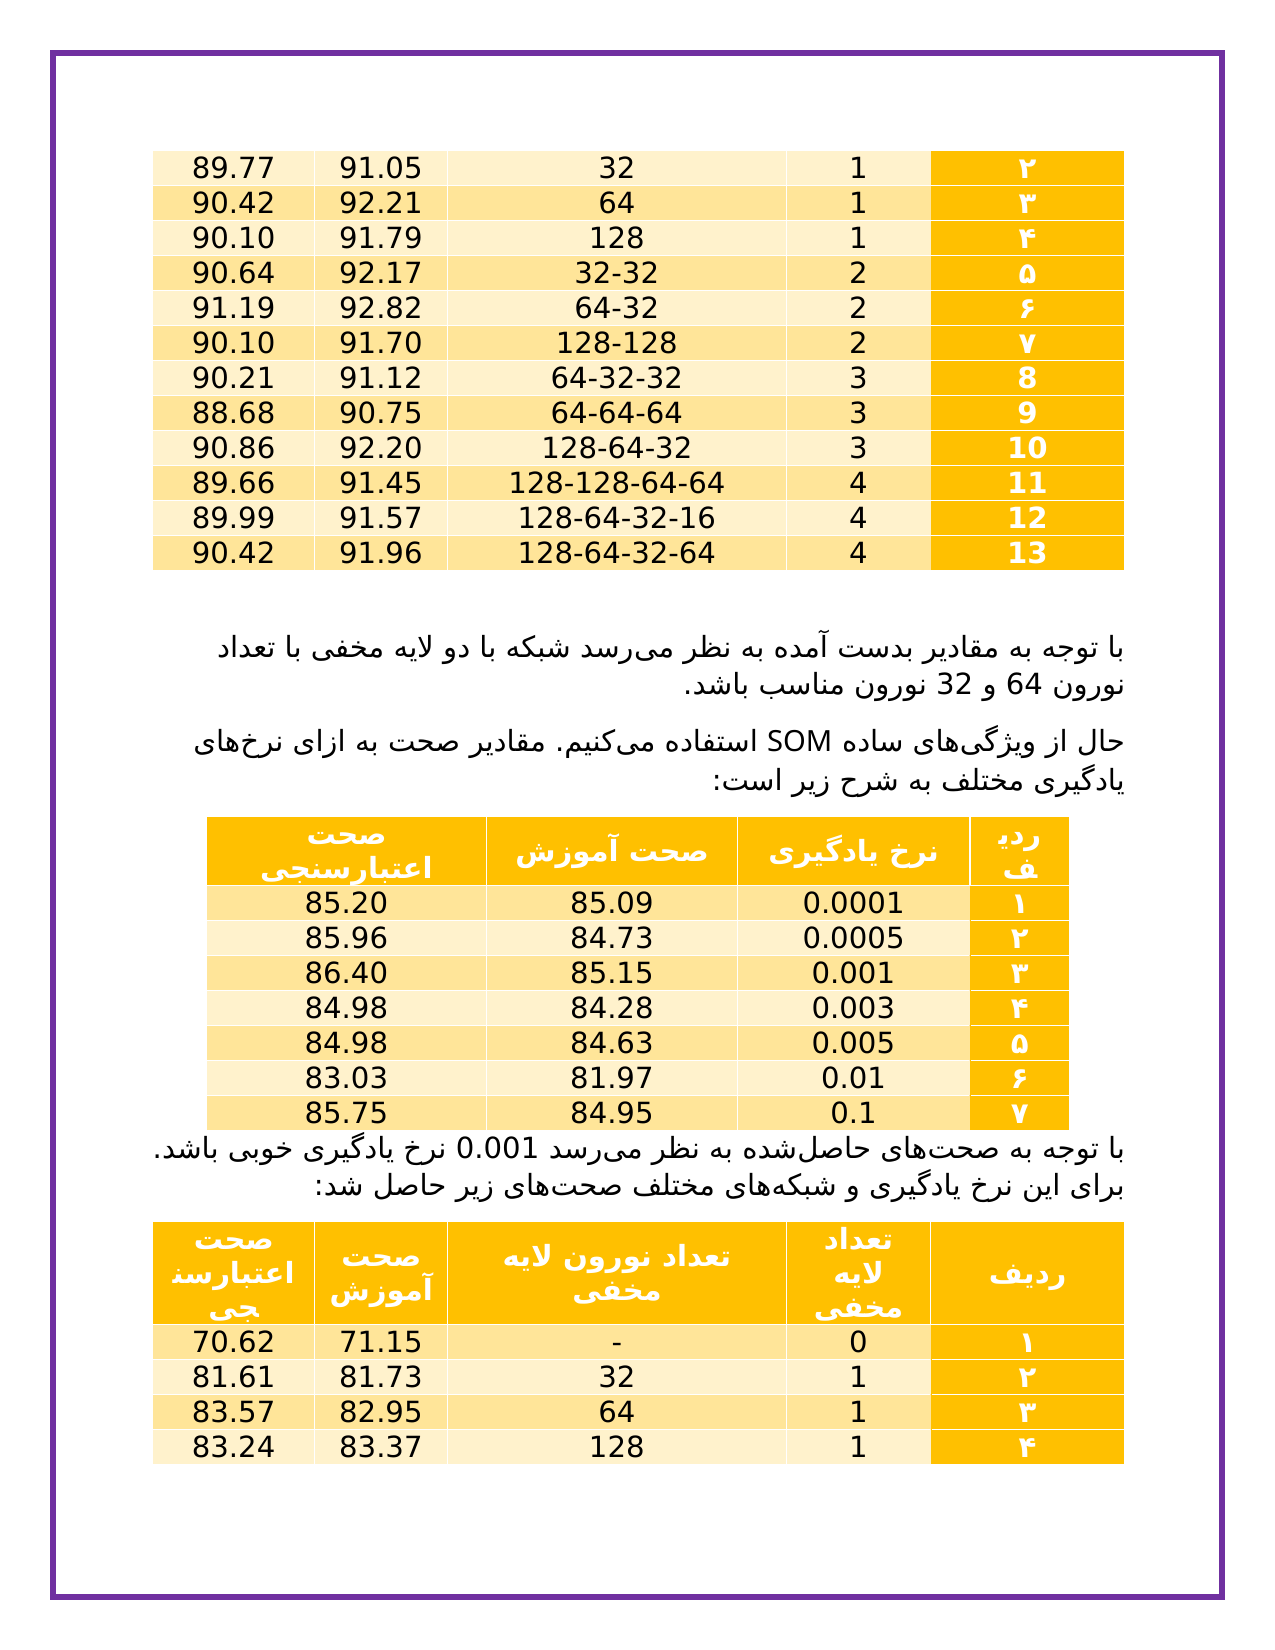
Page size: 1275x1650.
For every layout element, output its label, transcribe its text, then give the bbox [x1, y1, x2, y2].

table_cell 90.75 [315, 396, 447, 430]
table_cell 1 [787, 1394, 931, 1429]
table_cell 84.28 [487, 991, 737, 1025]
table_cell 91.05 [315, 151, 447, 185]
table_cell 2 [787, 326, 931, 360]
table_cell 128 [448, 221, 786, 255]
table_cell 83.03 [207, 1061, 486, 1095]
table_cell 89.66 [153, 466, 314, 500]
table_header صحت آموزش [315, 1222, 447, 1324]
table_cell 90.42 [153, 536, 314, 570]
table_cell 0.1 [738, 1095, 970, 1130]
table_cell 85.75 [207, 1096, 486, 1130]
table_cell 91.45 [315, 466, 447, 500]
table_cell ۳ [970, 955, 1069, 990]
table_cell 92.17 [315, 256, 447, 290]
table_cell 90.21 [153, 361, 314, 395]
table_cell 82.95 [315, 1395, 447, 1429]
table_cell 3 [787, 361, 931, 395]
table_cell 32 [448, 151, 786, 185]
table_cell 91.96 [315, 536, 447, 570]
table_cell 0 [787, 1325, 931, 1359]
table_cell 81.61 [153, 1360, 314, 1394]
table_cell ۷ [970, 1095, 1069, 1130]
table_cell 128-64-32-64 [448, 536, 786, 570]
table_cell 91.70 [315, 326, 447, 360]
table_cell 13 [931, 536, 1124, 570]
table_cell 84.63 [487, 1026, 737, 1060]
table_cell 83.37 [315, 1430, 447, 1464]
table_cell 0.0001 [738, 886, 970, 920]
table_cell 3 [787, 431, 931, 465]
table_header نرخ یادگیری [738, 817, 969, 885]
table_cell 64-64-64 [448, 396, 786, 430]
table_cell 64 [448, 186, 786, 220]
table_cell 86.40 [207, 956, 486, 990]
table_cell 81.73 [315, 1360, 447, 1394]
table_cell 1 [787, 221, 931, 255]
table_header تعداد لایه مخفی [787, 1222, 930, 1324]
table_cell 64-32-32 [448, 361, 786, 395]
table_cell ۵ [931, 256, 1124, 290]
table_cell 88.68 [153, 396, 314, 430]
table_cell 89.77 [153, 151, 314, 185]
table_cell - [448, 1325, 786, 1359]
table_cell ۴ [931, 1430, 1124, 1464]
table_cell 92.21 [315, 186, 447, 220]
table_cell 8 [931, 361, 1124, 395]
table_cell 0.001 [738, 955, 970, 990]
table_header صحت آموزش [487, 817, 737, 885]
table_cell 128-64-32 [448, 431, 786, 465]
table_cell 92.20 [315, 431, 447, 465]
table_cell 92.82 [315, 291, 447, 325]
table_header ردیف [931, 1222, 1124, 1324]
table_cell 4 [787, 536, 931, 570]
table_cell ۷ [931, 326, 1124, 360]
table_cell ۴ [931, 221, 1124, 255]
table_cell 4 [787, 501, 931, 535]
table_cell 0.01 [738, 1060, 970, 1095]
table_cell ۳ [931, 186, 1124, 220]
table_cell 84.73 [487, 921, 737, 955]
table_cell 91.79 [315, 221, 447, 255]
table_cell 32-32 [448, 256, 786, 290]
table_cell 70.62 [153, 1325, 314, 1359]
table_cell 90.10 [153, 221, 314, 255]
table_cell 85.20 [207, 886, 486, 920]
table_cell ۱ [931, 1325, 1124, 1359]
table_header تعداد نورون لایه مخفی [448, 1222, 786, 1324]
table_cell ۵ [970, 1025, 1069, 1060]
table_cell ۲ [931, 1360, 1124, 1394]
table_cell 12 [931, 501, 1124, 535]
table_cell 71.15 [315, 1325, 447, 1359]
table_cell 83.57 [153, 1395, 314, 1429]
table_cell 2 [787, 291, 931, 325]
table_cell ۲ [931, 151, 1124, 185]
table_cell ۴ [970, 990, 1069, 1025]
table_cell ۶ [970, 1060, 1069, 1095]
table_cell 90.10 [153, 326, 314, 360]
text حال از ویژگی‌های ساده SOM‌ استفاده می‌کنیم. مقادیر صحت به ازای نرخ‌های یادگیری مختلف به شرح زیر است: [150, 721, 1125, 797]
table_cell 128-128 [448, 326, 786, 360]
table_cell 83.24 [153, 1430, 314, 1464]
table_cell 128-128-64-64 [448, 466, 786, 500]
text با توجه به مقادیر بدست آمده به نظر می‌رسد شبکه با دو لایه مخفی با تعداد نورون 64 و 32 نورون مناسب باشد. [150, 631, 1125, 701]
table_header ردیف [971, 817, 1069, 885]
table_cell 84.98 [207, 1026, 486, 1060]
table_cell ۳ [931, 1395, 1124, 1429]
table_header صحت اعتبارسنجی [207, 817, 486, 885]
table_cell 9 [931, 396, 1124, 430]
table_cell 1 [787, 1359, 931, 1394]
table_cell 90.42 [153, 186, 314, 220]
table_cell 1 [787, 186, 931, 220]
table_cell 1 [787, 1429, 931, 1464]
table_cell 90.64 [153, 256, 314, 290]
table_cell 32 [448, 1360, 786, 1394]
table_cell 128 [448, 1430, 786, 1464]
table_cell ۲ [970, 920, 1069, 955]
table_cell 90.86 [153, 431, 314, 465]
table_cell 128-64-32-16 [448, 501, 786, 535]
table_cell 85.09 [487, 886, 737, 920]
table_cell 0.005 [738, 1025, 970, 1060]
table_cell 0.0005 [738, 920, 970, 955]
table_cell 84.98 [207, 991, 486, 1025]
table_cell ۶ [931, 291, 1124, 325]
table_cell 81.97 [487, 1061, 737, 1095]
table_cell 91.12 [315, 361, 447, 395]
table_cell 3 [787, 396, 931, 430]
table_cell 1 [787, 151, 931, 185]
table_cell 2 [787, 256, 931, 290]
table_cell 64-32 [448, 291, 786, 325]
table_cell 91.19 [153, 291, 314, 325]
table_cell 64 [448, 1395, 786, 1429]
table_cell 89.99 [153, 501, 314, 535]
table_cell ۱ [970, 886, 1069, 920]
table_header صحت اعتبارسنجی [153, 1222, 314, 1324]
table_cell 10 [931, 431, 1124, 465]
text با توجه به صحت‌های حاصل‌شده به نظر می‌رسد 0.001 نرخ یادگیری خوبی باشد. برای این نرخ یادگیری و شبکه‌های مختلف صحت‌های زیر حاصل شد: [150, 1131, 1125, 1202]
table_cell 0.003 [738, 990, 970, 1025]
table_cell 11 [931, 466, 1124, 500]
table_cell 84.95 [487, 1096, 737, 1130]
table_cell 91.57 [315, 501, 447, 535]
table_cell 85.15 [487, 956, 737, 990]
table_cell 4 [787, 466, 931, 500]
table_cell 85.96 [207, 921, 486, 955]
